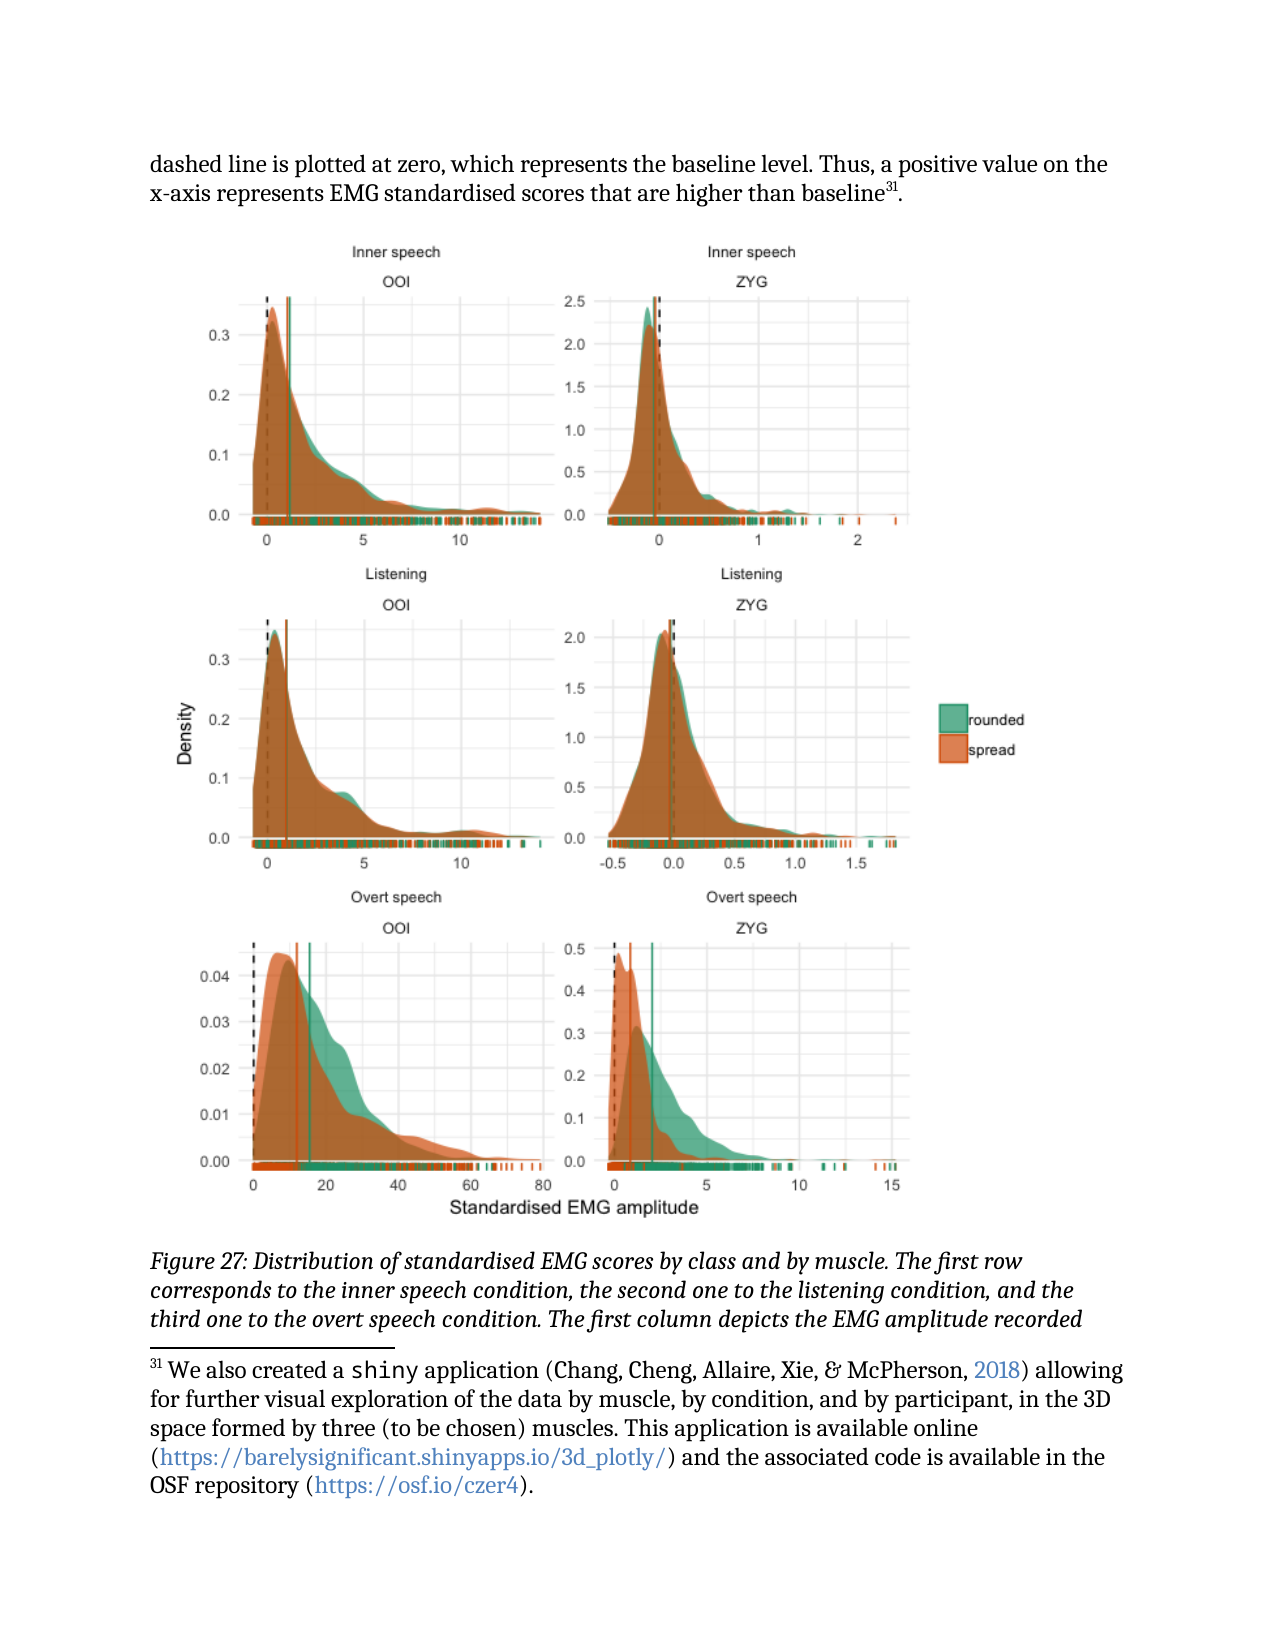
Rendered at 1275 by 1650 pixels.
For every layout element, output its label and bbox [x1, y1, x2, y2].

text [150, 150, 1125, 207]
picture [168, 226, 1044, 1227]
text [150, 1247, 1125, 1333]
